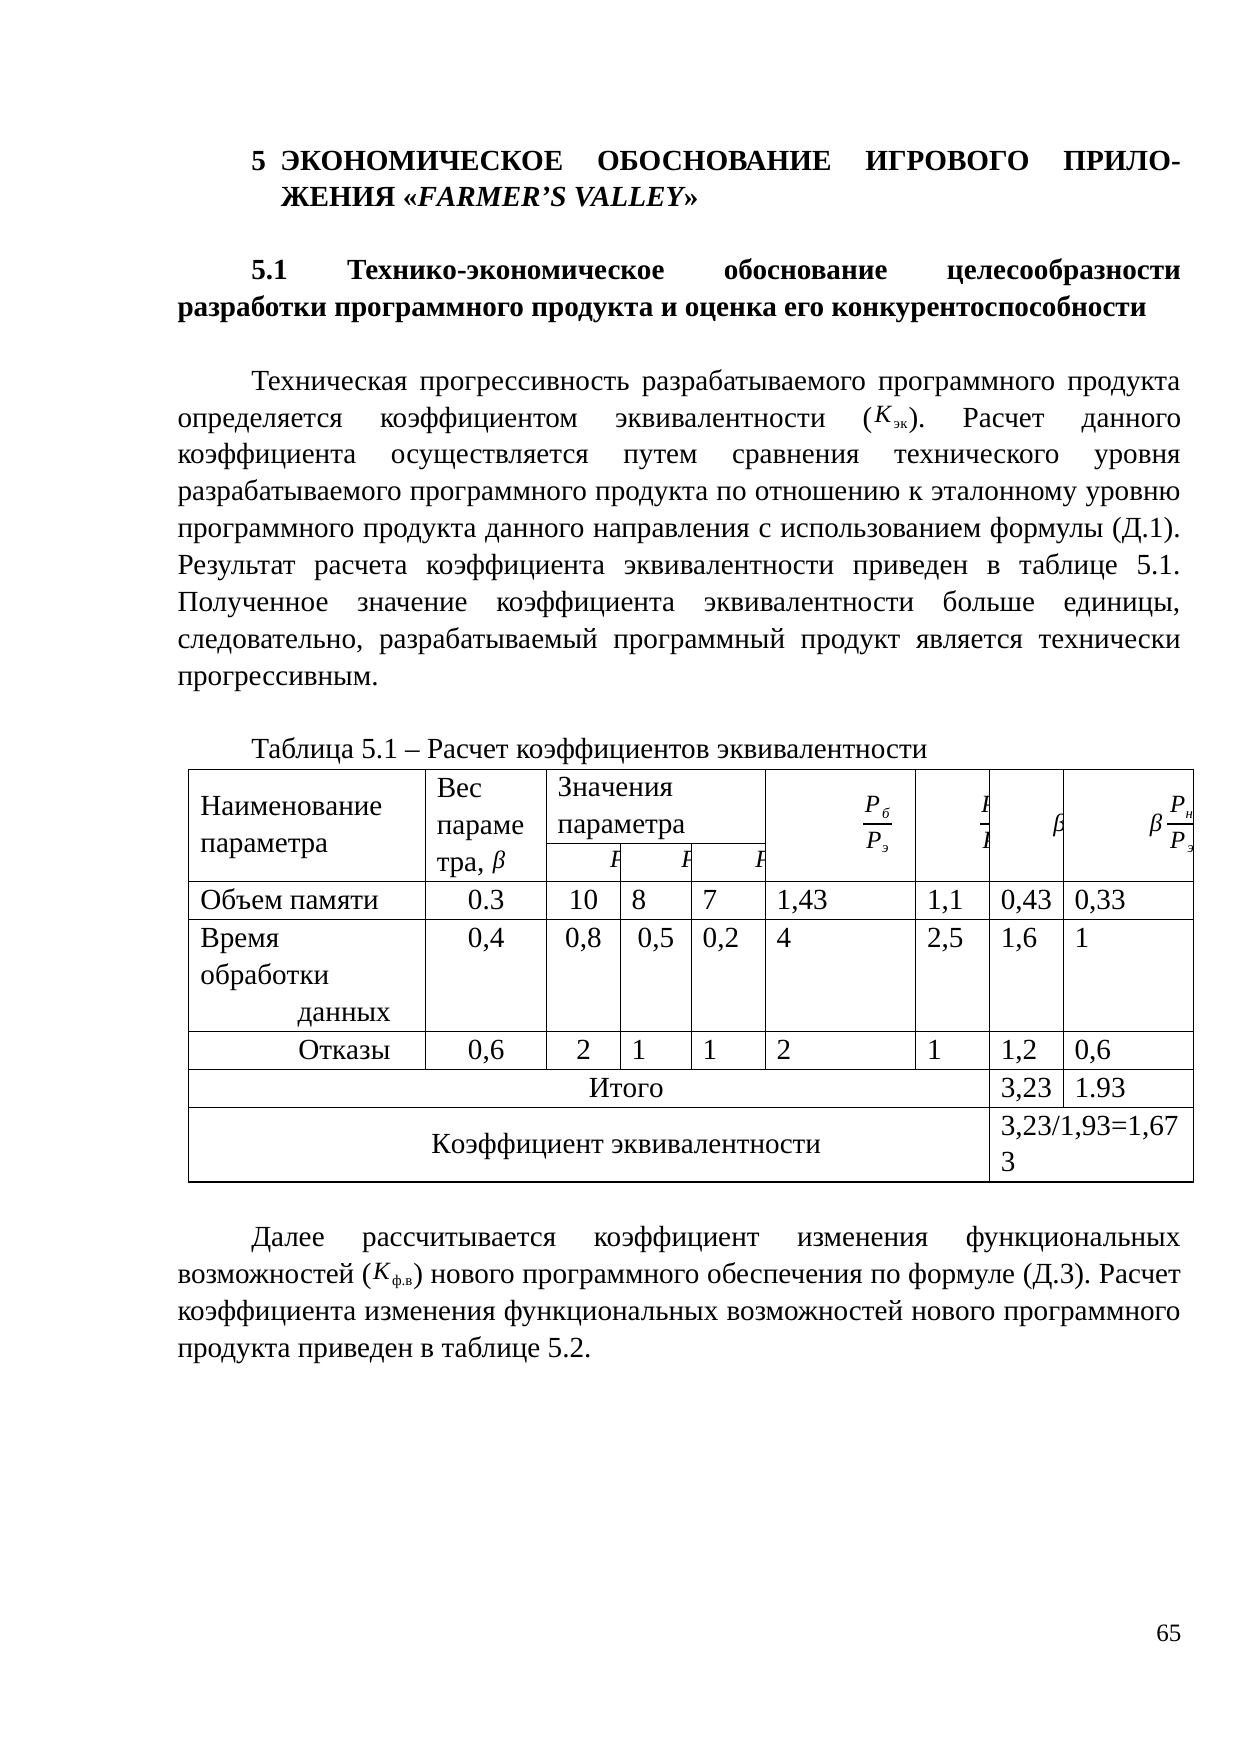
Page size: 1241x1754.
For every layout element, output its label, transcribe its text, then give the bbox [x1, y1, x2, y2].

table_cell 3,23/1,93=1,673 [990, 1108, 1193, 1181]
table_cell 1,2 [990, 1032, 1063, 1069]
table_cell 1,43 [766, 882, 915, 919]
table_cell 0,6 [426, 1032, 546, 1069]
table_header [766, 770, 915, 881]
table_cell 0,33 [1064, 882, 1193, 919]
subtitle 5.1 Технико-экономическое обоснование целесообразности разработки программного продукта и оценка его конкурентоспособности [177, 252, 1181, 323]
table_cell 0,2 [692, 920, 765, 1031]
table_cell 0,8 [547, 920, 620, 1031]
table_cell Коэффициент эквивалентности [189, 1108, 989, 1181]
table_cell 2 [547, 1032, 620, 1069]
table_cell [692, 844, 765, 881]
text Техническая прогрессивность разрабатываемого программного продукта определяется коэффициентом эквивалентности (). Расчет данного коэффициента осуществляется путем сравнения технического уровня разрабатываемого программного продукта по отношению к эталонному уровню программного продукта данного направления с использованием формулы (Д.1). Результат расчета коэффициента эквивалентности приведен в таблице 5.1. Полученное значение коэффициента эквивалентности больше единицы, следовательно, разрабатываемый программный продукт является технически прогрессивным. [177, 363, 1181, 691]
table_cell 1 [916, 1032, 989, 1069]
table_cell Время обработки данных [189, 920, 425, 1031]
table_cell 7 [692, 882, 765, 919]
subtitle 5 ЭКОНОМИЧЕСКОЕ ОБОСНОВАНИЕ ИГРОВОГО ПРИЛО-ЖЕНИЯ «FАRMER’S VALLEY» [251, 143, 1181, 213]
table_cell 1 [1064, 920, 1193, 1031]
table_cell 2 [766, 1032, 915, 1069]
table_cell 1.93 [1064, 1070, 1193, 1107]
table_header Вес параметра, [426, 770, 546, 881]
table_cell [547, 844, 620, 881]
table_header Значения параметра [547, 770, 765, 843]
table_header [990, 770, 1063, 881]
text Таблица 5.1 – Расчет коэффициентов эквивалентности [177, 732, 1181, 765]
table_cell 0,43 [990, 882, 1063, 919]
table_cell 1,6 [990, 920, 1063, 1031]
table_cell Объем памяти [189, 882, 425, 919]
table_cell 8 [621, 882, 691, 919]
table_header [916, 770, 989, 881]
table_cell [621, 844, 691, 881]
table_cell 1 [621, 1032, 691, 1069]
table_cell 2,5 [916, 920, 989, 1031]
text Далее рассчитывается коэффициент изменения функциональных возможностей () нового программного обеспечения по формуле (Д.3). Расчет коэффициента изменения функциональных возможностей нового программного продукта приведен в таблице 5.2. [177, 1219, 1181, 1363]
table_header [1064, 770, 1193, 881]
table_cell 0,4 [426, 920, 546, 1031]
table_cell 1 [692, 1032, 765, 1069]
table_cell 10 [547, 882, 620, 919]
table_cell Отказы [189, 1032, 425, 1069]
table_header Наименование параметра [189, 770, 425, 881]
table_cell Итого [189, 1070, 989, 1107]
table_cell 0,6 [1064, 1032, 1193, 1069]
table_cell 0.3 [426, 882, 546, 919]
table_cell 1,1 [916, 882, 989, 919]
table_cell 0,5 [621, 920, 691, 1031]
table_cell 4 [766, 920, 915, 1031]
table_cell 3,23 [990, 1070, 1063, 1107]
